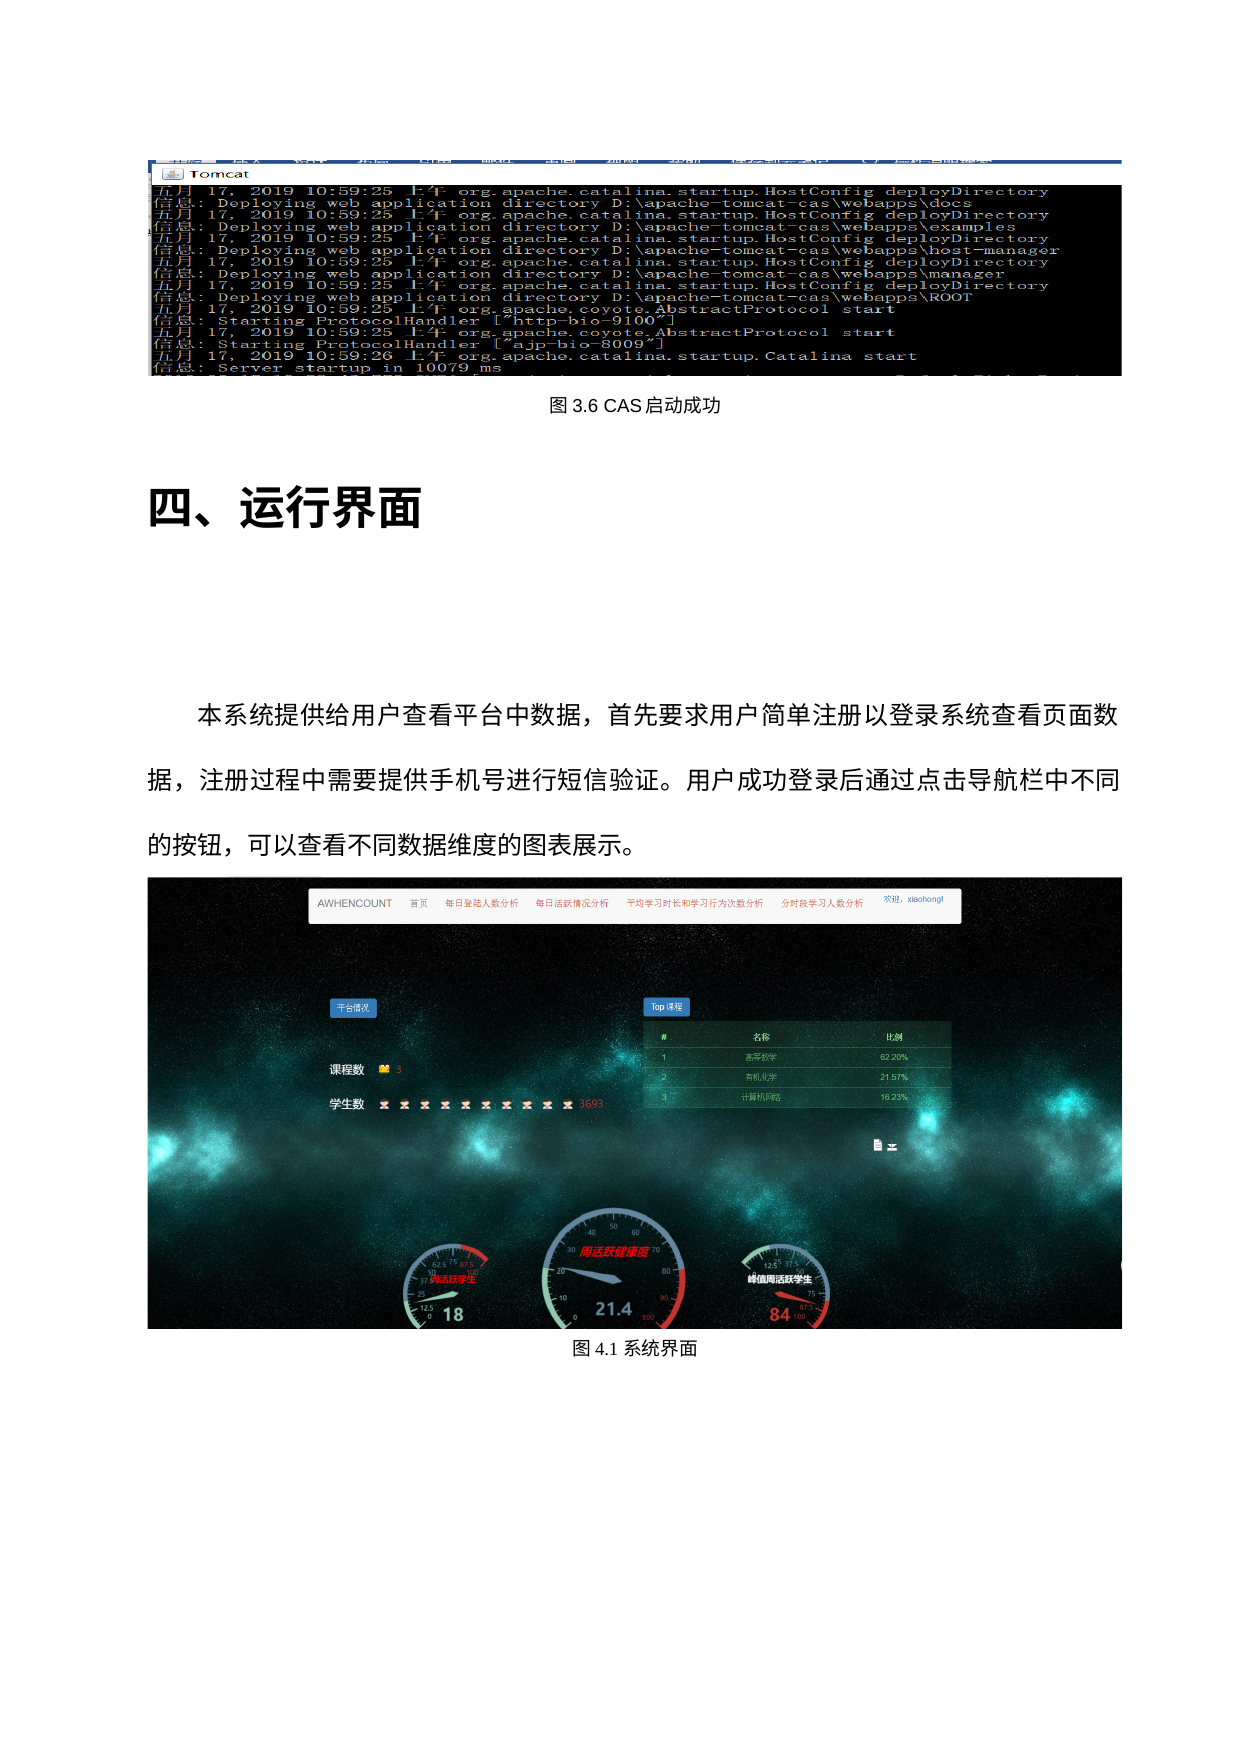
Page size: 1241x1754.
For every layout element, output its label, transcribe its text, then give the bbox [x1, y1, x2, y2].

picture [148, 160, 1122, 376]
subtitle 四、运行界面 [148, 456, 1122, 553]
text 本系统提供给用户查看平台中数据，首先要求用户简单注册以登录系统查看页面数据，注册过程中需要提供手机号进行短信验证。用户成功登录后通过点击导航栏中不同的按钮，可以查看不同数据维度的图表展示。 [148, 681, 1122, 876]
picture [147, 876, 1123, 1329]
text 图 4.1 系统界面 [148, 1331, 1122, 1364]
text 图 3.6 CAS启动成功 [148, 388, 1122, 421]
